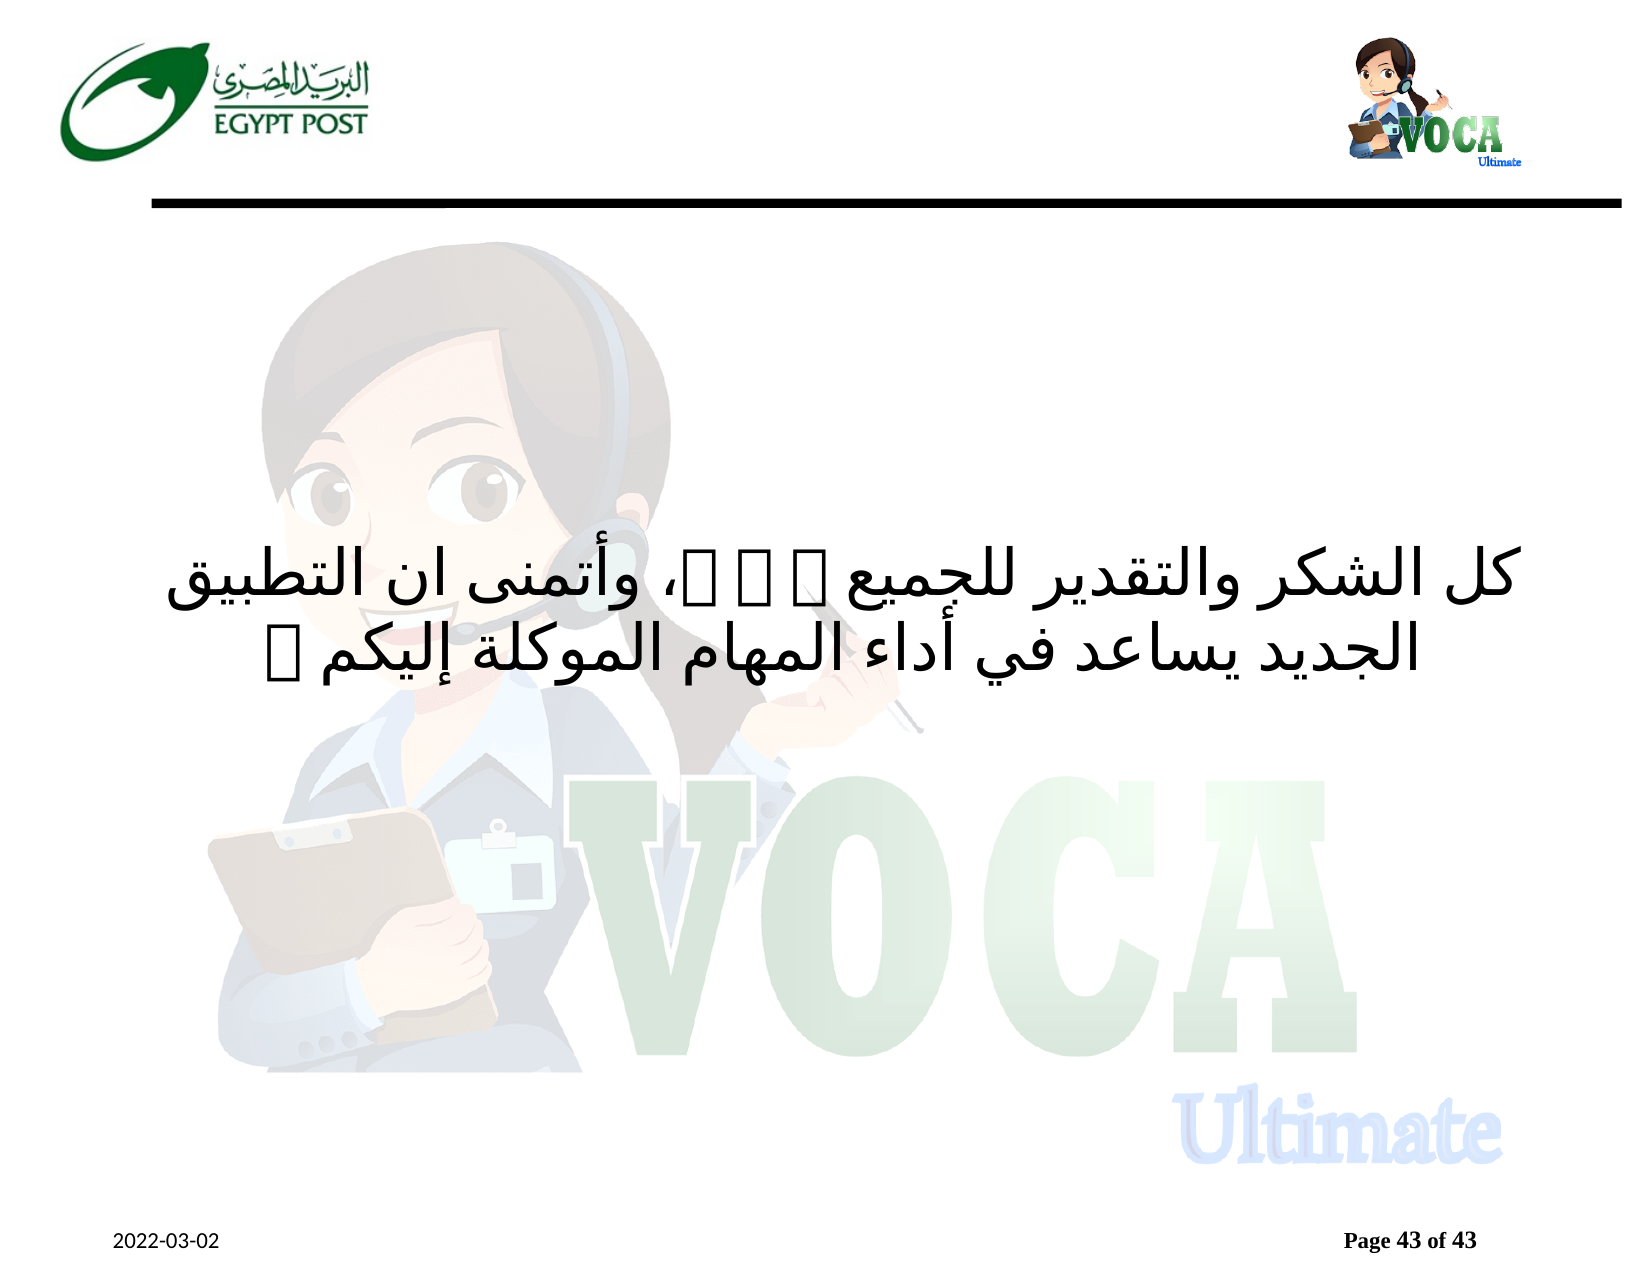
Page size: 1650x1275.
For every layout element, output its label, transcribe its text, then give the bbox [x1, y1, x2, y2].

picture [58, 37, 374, 164]
text كل الشكر والتقدير للجميع 🌹 🌹 🌹، وأتمنى ان التطبيق الجديد يساعد في أداء المهام الموكلة إليكم 🙂 [112, 535, 1575, 686]
picture [168, 32, 1526, 198]
picture [168, 208, 1526, 535]
picture [168, 686, 1526, 1224]
